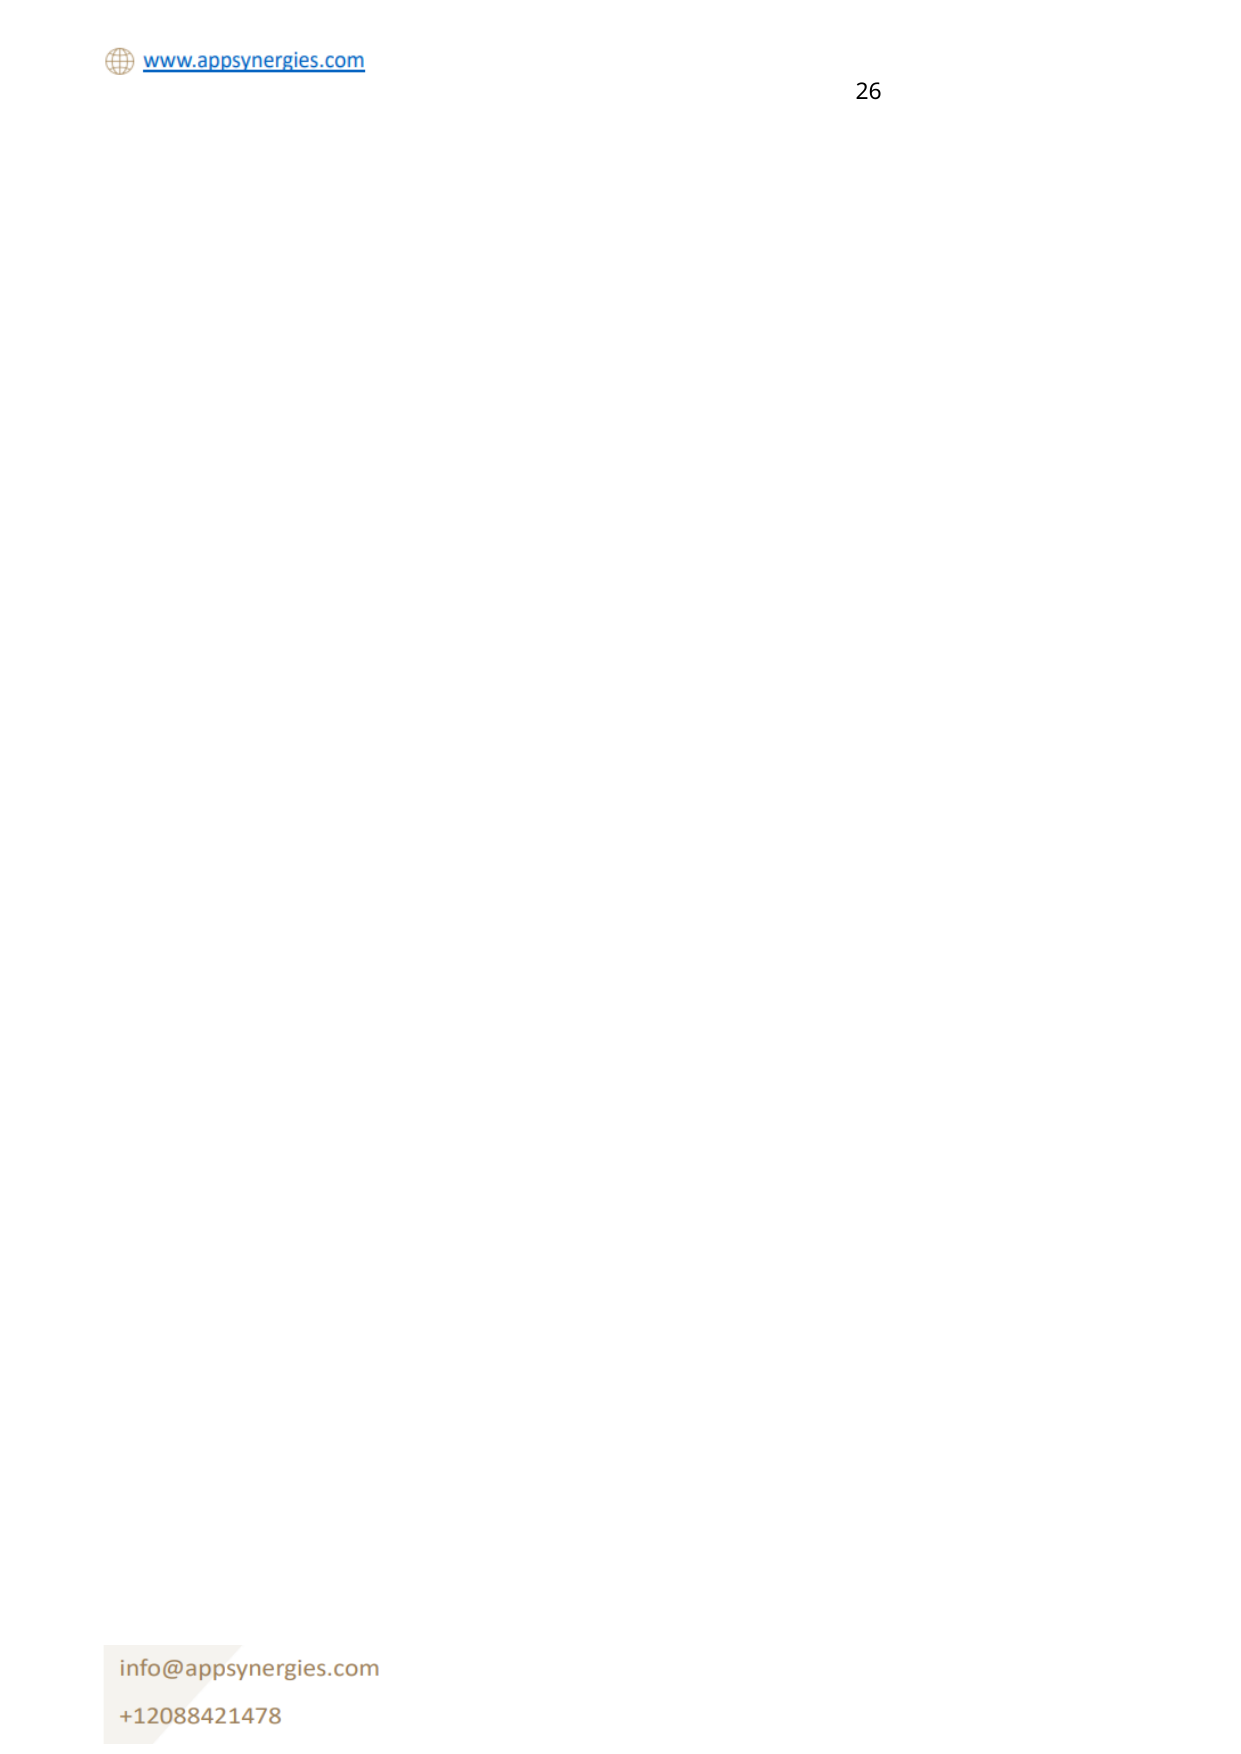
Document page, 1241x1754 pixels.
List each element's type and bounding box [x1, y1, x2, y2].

picture [103, 40, 369, 84]
picture [103, 1645, 380, 1744]
